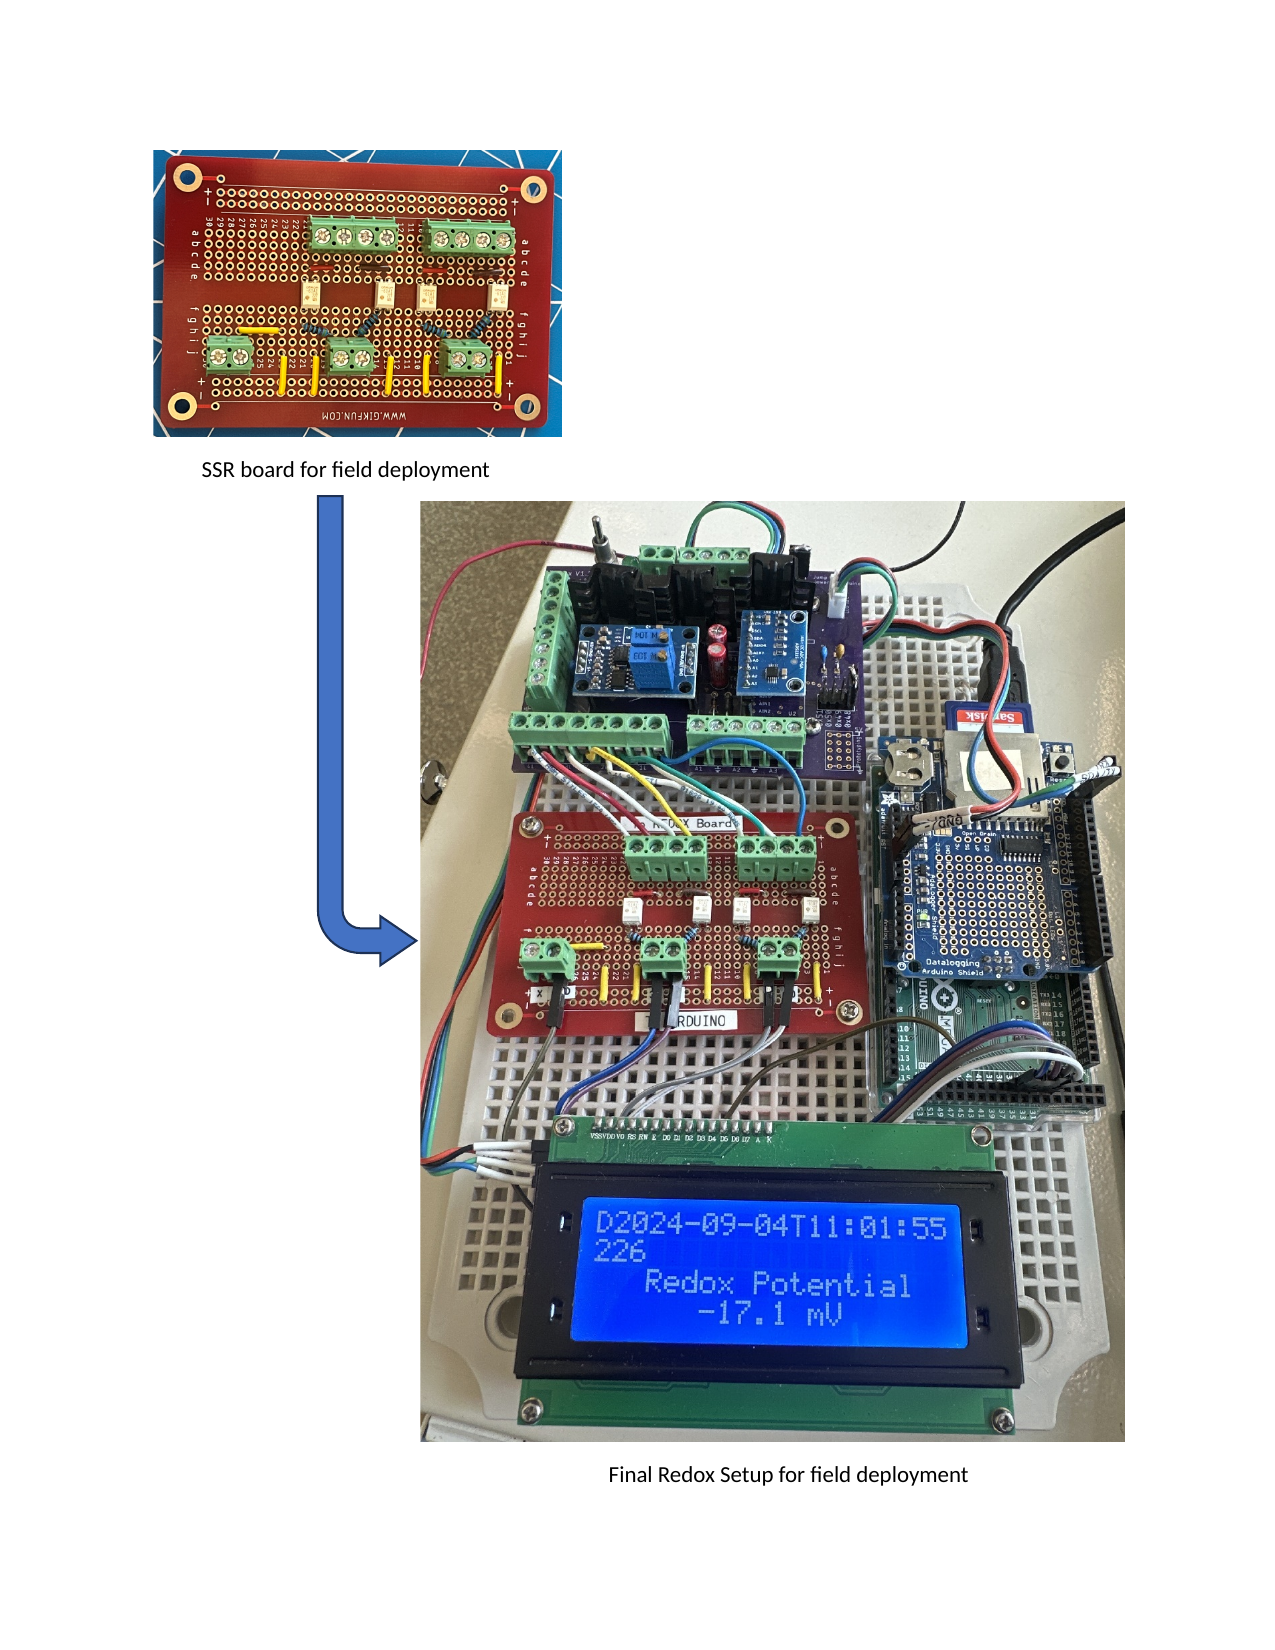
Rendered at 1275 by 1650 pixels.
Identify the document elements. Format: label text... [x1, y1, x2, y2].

text SSR board for field deployment [150, 455, 1125, 483]
picture [153, 150, 562, 437]
text Final Redox Setup for field deployment [150, 1460, 1125, 1488]
picture [420, 501, 1125, 1442]
